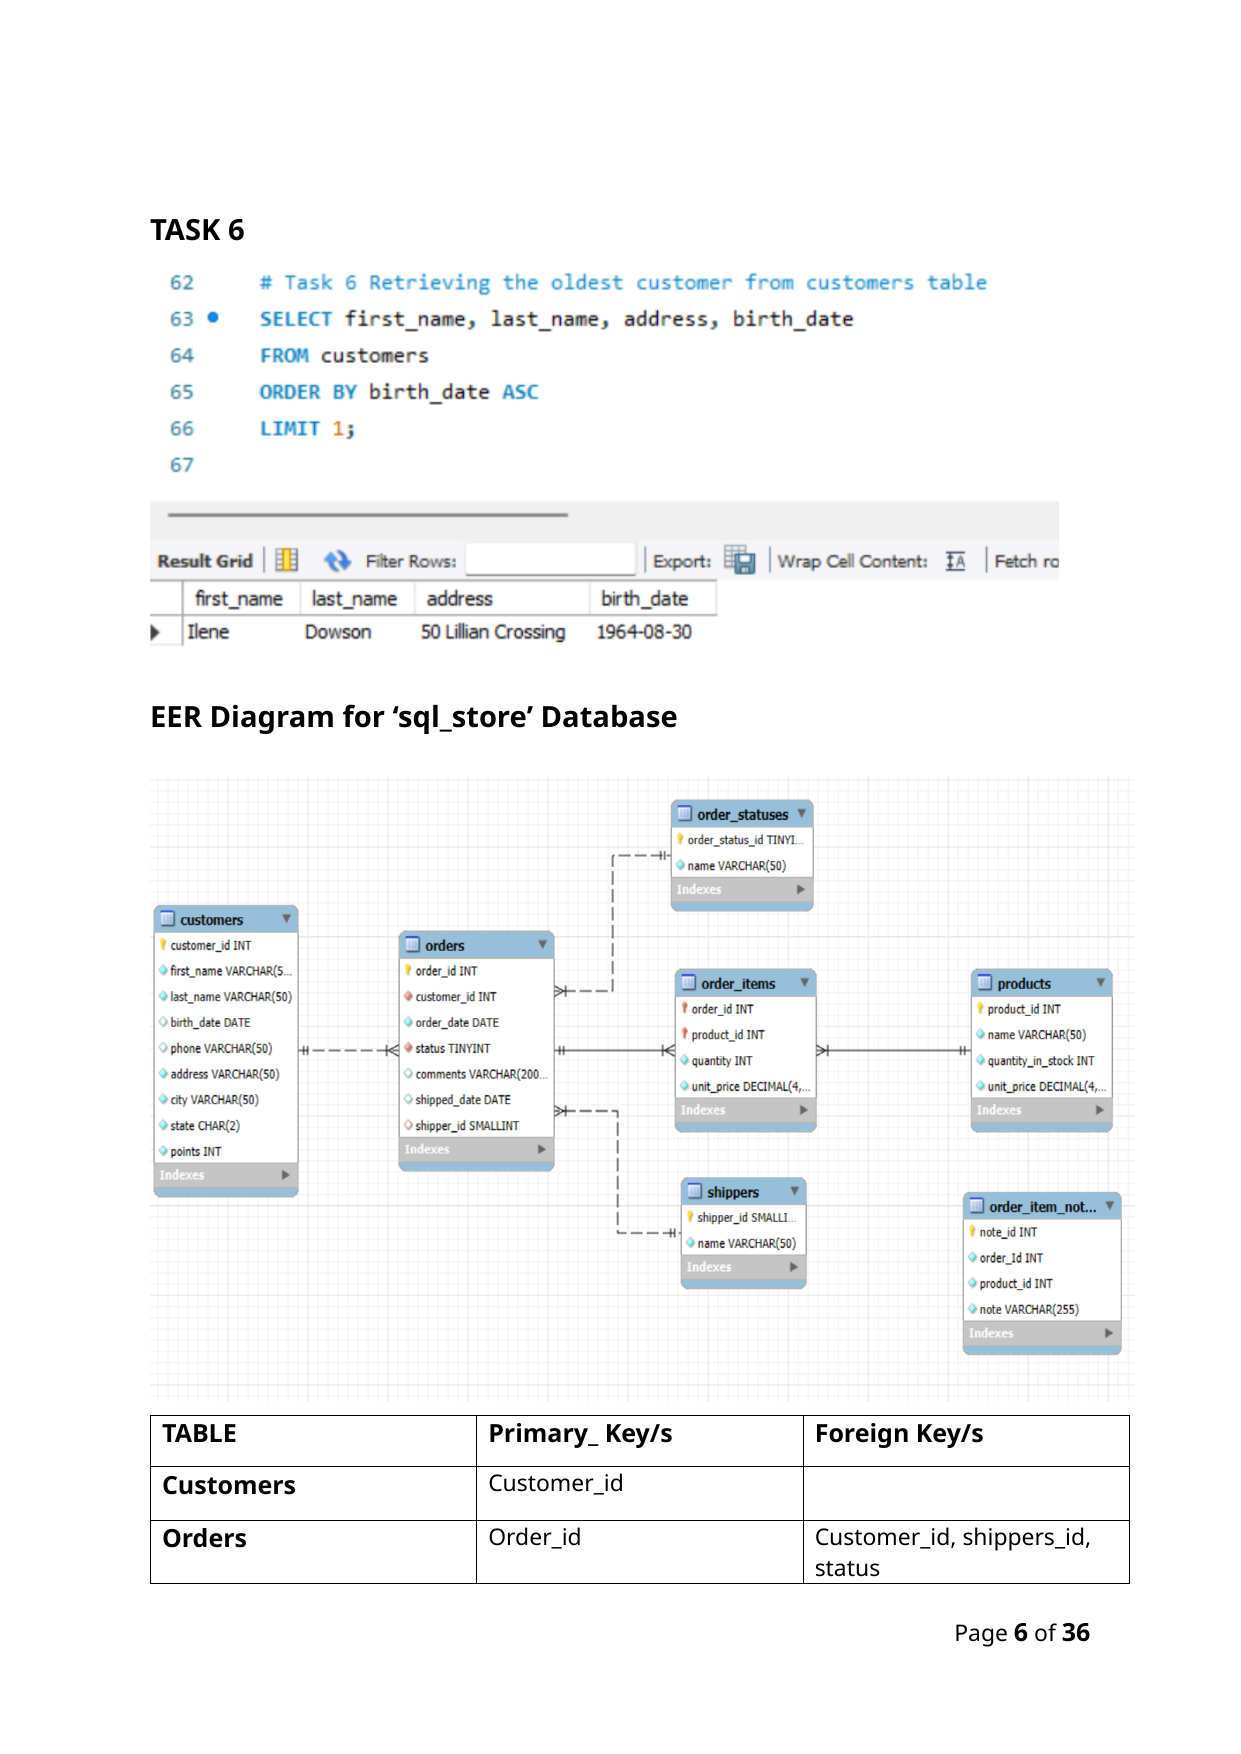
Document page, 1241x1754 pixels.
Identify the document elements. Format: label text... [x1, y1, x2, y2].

picture [150, 268, 1060, 678]
text TASK 6 [150, 209, 1090, 249]
table_header TABLE [151, 1416, 476, 1466]
table_cell Customer_id, shippers_id, status [804, 1521, 1129, 1583]
table_cell Customers [151, 1467, 476, 1520]
text EER Diagram for ‘sql_store’ Database [150, 696, 1090, 736]
table_cell Customer_id [477, 1467, 803, 1520]
table_cell [804, 1467, 1129, 1520]
picture [150, 776, 1140, 1402]
table_cell Order_id [477, 1521, 803, 1583]
table_header Foreign Key/s [804, 1416, 1129, 1466]
table_header Primary_ Key/s [477, 1416, 803, 1466]
table_cell Orders [151, 1521, 476, 1583]
